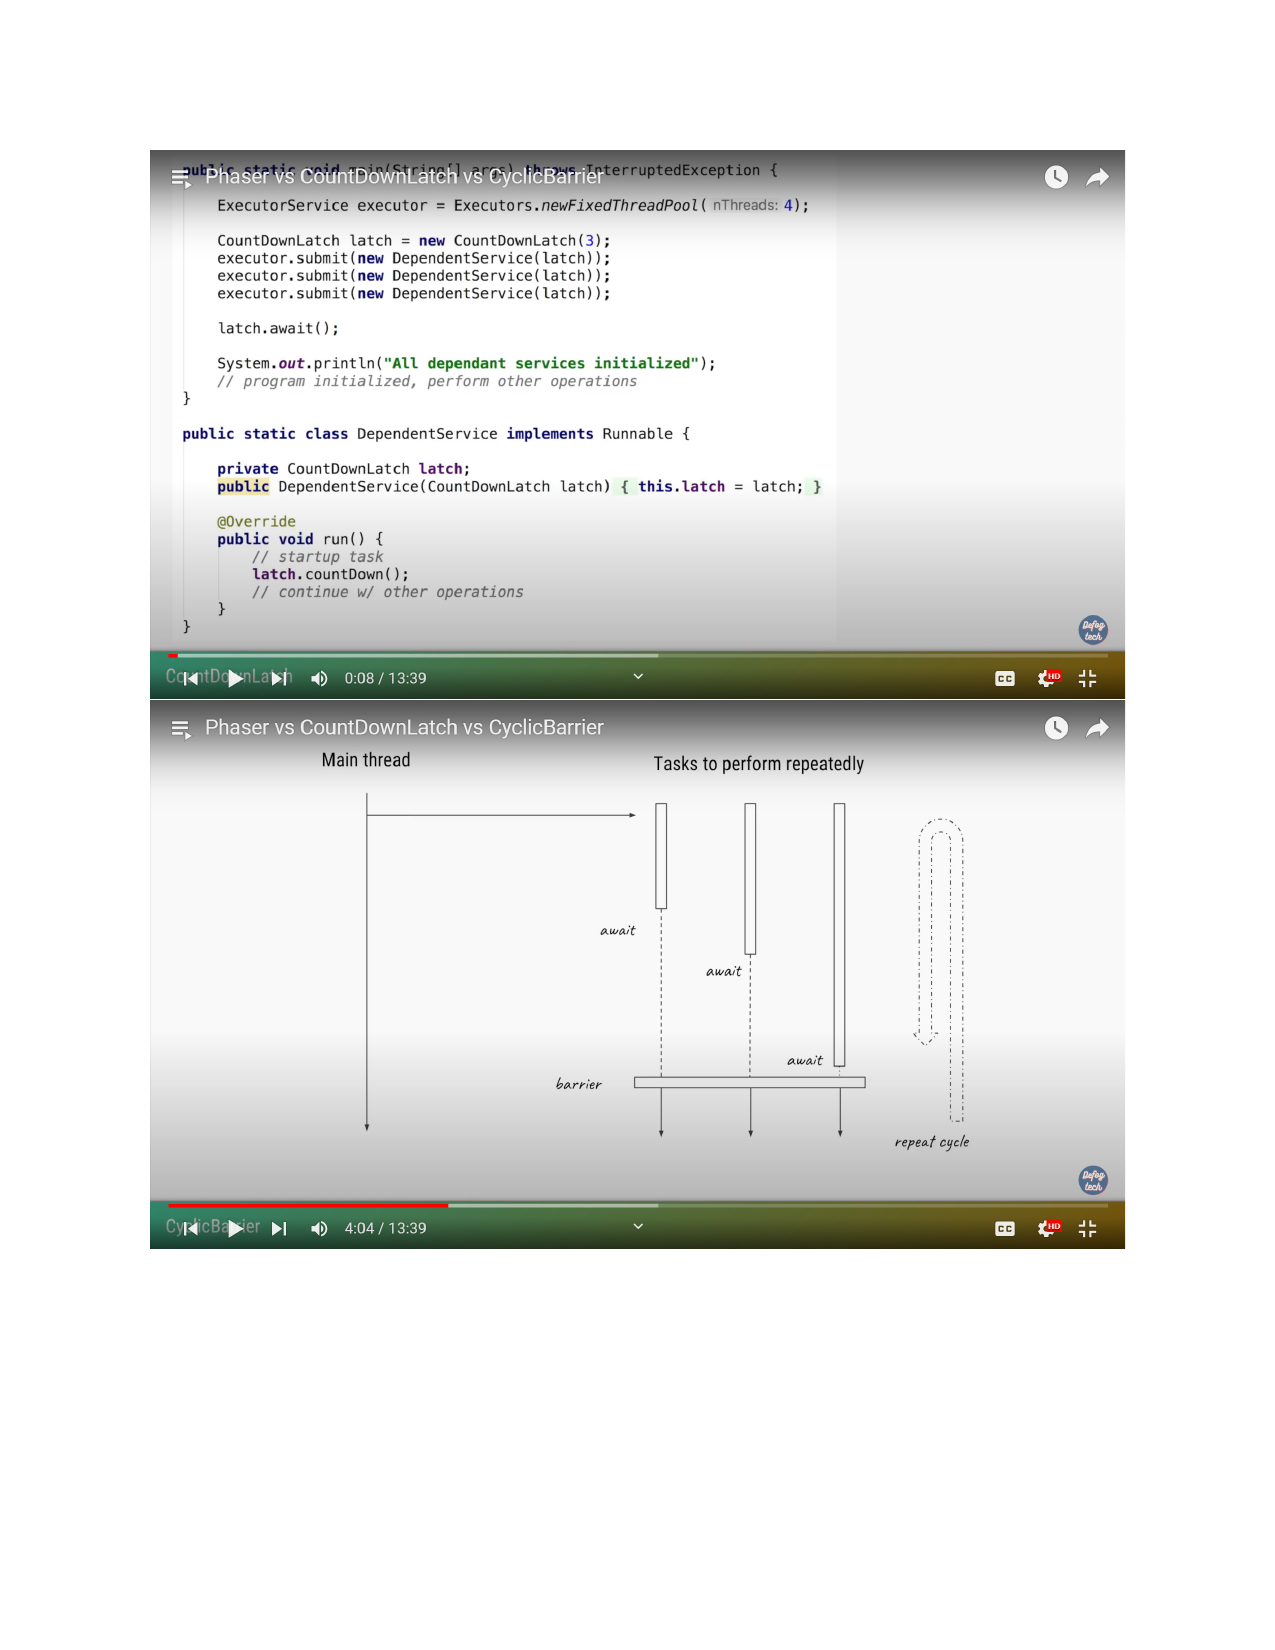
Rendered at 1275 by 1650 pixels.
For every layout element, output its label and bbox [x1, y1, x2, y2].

picture [150, 700, 1125, 1249]
picture [150, 150, 1125, 699]
